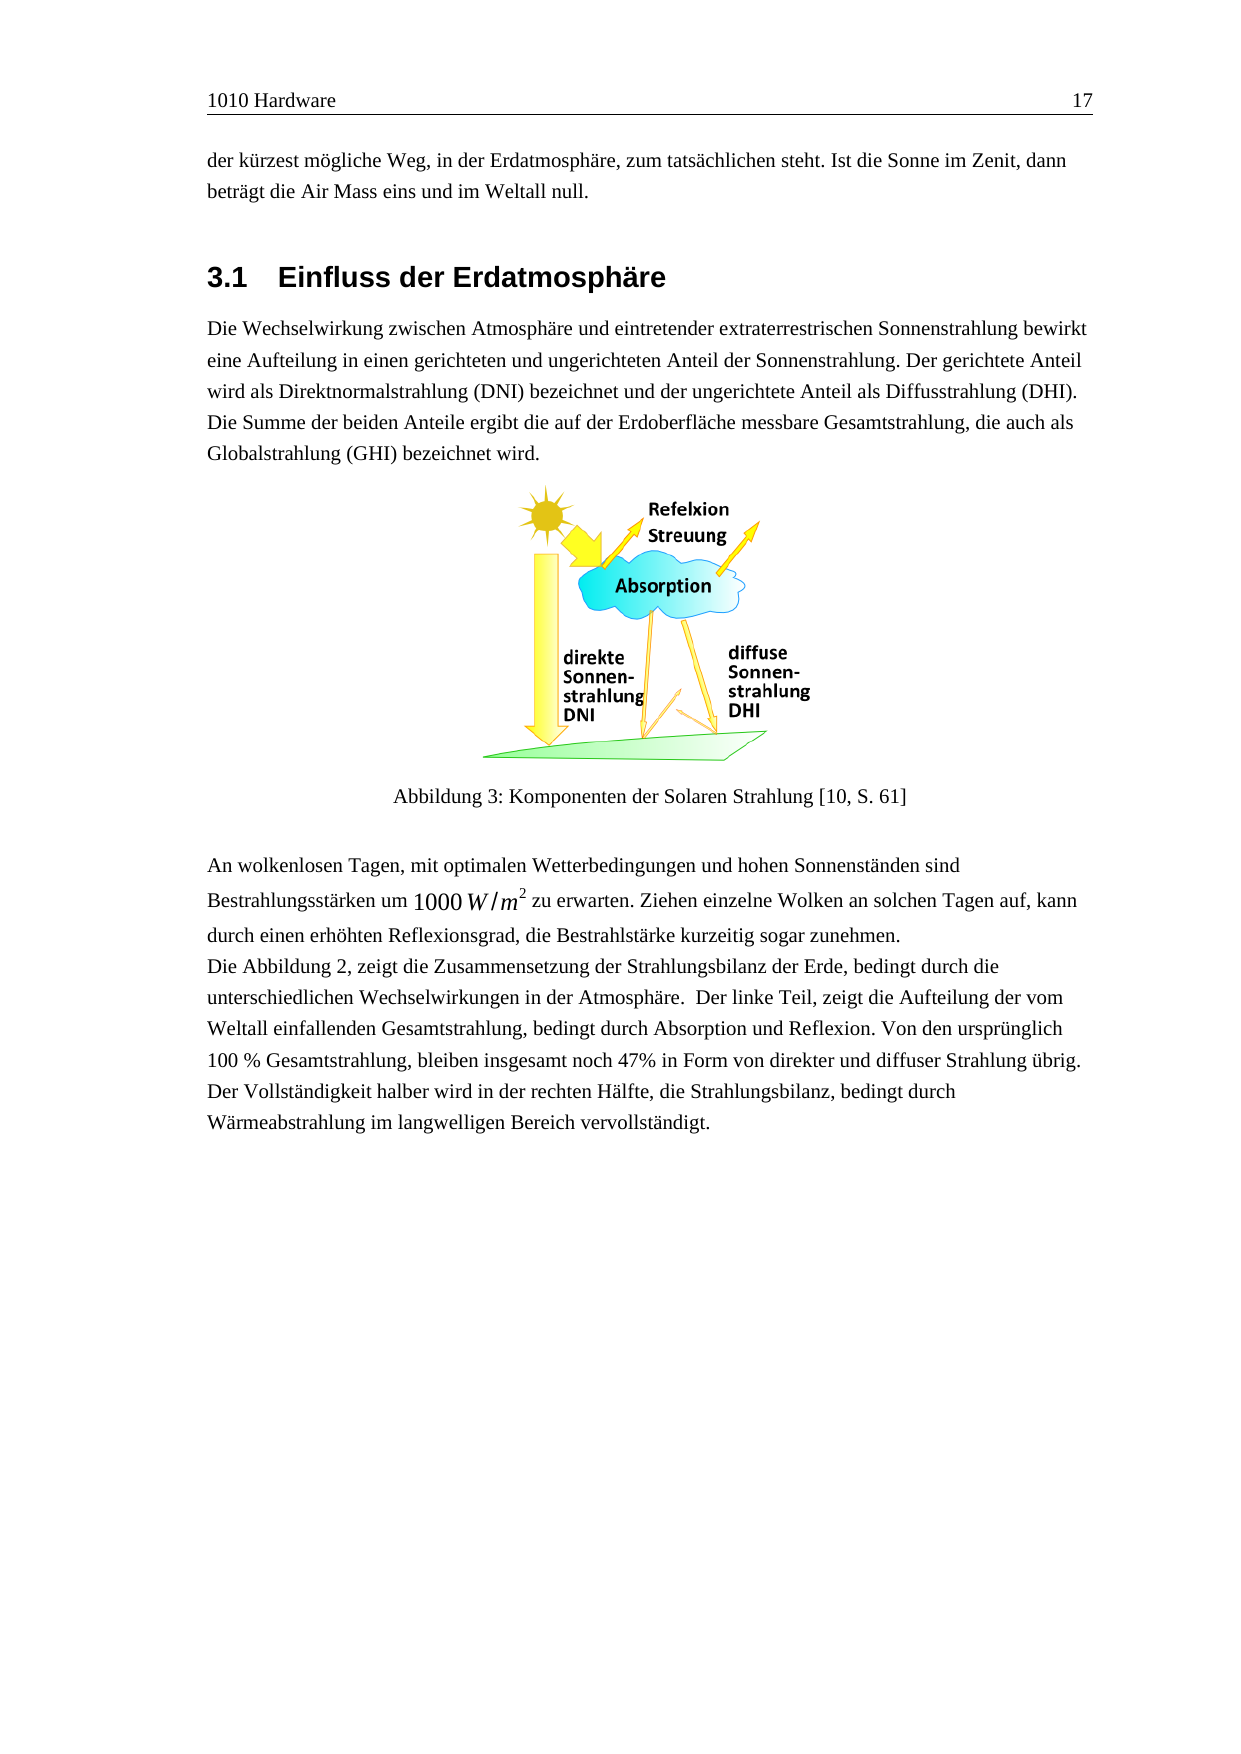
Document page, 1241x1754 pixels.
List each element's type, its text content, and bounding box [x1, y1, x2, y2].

picture [482, 485, 817, 765]
subtitle Einfluss der Erdatmosphäre [207, 260, 1093, 294]
text An wolkenlosen Tagen, mit optimalen Wetterbedingungen und hohen Sonnenständen sind Bestrahlungsstärken um zu erwarten. Ziehen einzelne Wolken an solchen Tagen auf, kann durch einen erhöhten Reflexionsgrad, die Bestrahlstärke kurzeitig sogar zunehmen. Die Abbildung 2, zeigt die Zusammensetzung der Strahlungsbilanz der Erde, bedingt durch die unterschiedlichen Wechselwirkungen in der Atmosphäre. Der linke Teil, zeigt die Aufteilung der vom Weltall einfallenden Gesamtstrahlung, bedingt durch Absorption und Reflexion. Von den ursprünglich 100 % Gesamtstrahlung, bleiben insgesamt noch 47% in Form von direkter und diffuser Strahlung übrig. Der Vollständigkeit halber wird in der rechten Hälfte, die Strahlungsbilanz, bedingt durch Wärmeabstrahlung im langwelligen Bereich vervollständigt. [207, 853, 1093, 1134]
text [207, 148, 1093, 203]
text Die Wechselwirkung zwischen Atmosphäre und eintretender extraterrestrischen Sonnenstrahlung bewirkt eine Aufteilung in einen gerichteten und ungerichteten Anteil der Sonnenstrahlung. Der gerichtete Anteil wird als Direktnormalstrahlung (DNI) bezeichnet und der ungerichtete Anteil als Diffusstrahlung (DHI). Die Summe der beiden Anteile ergibt die auf der Erdoberfläche messbare Gesamtstrahlung, die auch als Globalstrahlung (GHI) bezeichnet wird. [207, 316, 1093, 465]
text Abbildung 3: Komponenten der Solaren Strahlung [10, S. 61] [207, 784, 1093, 808]
